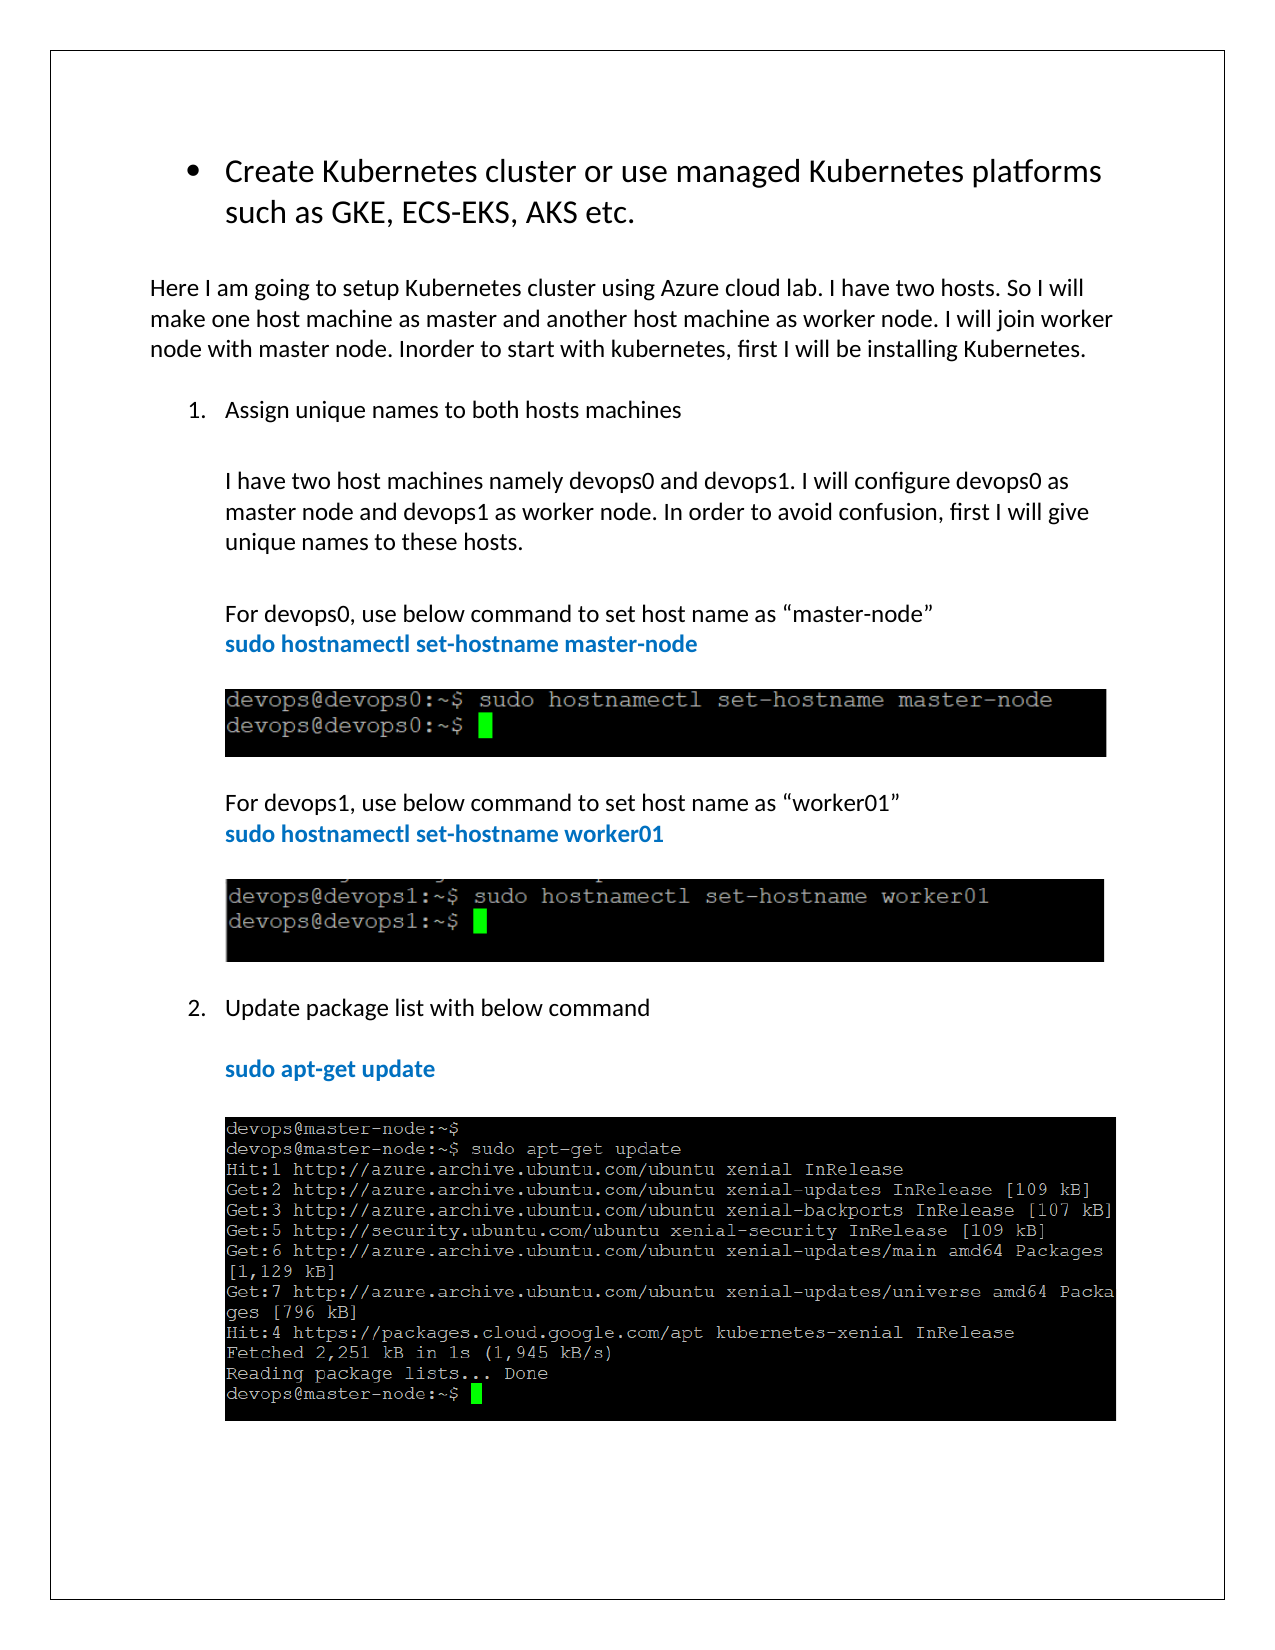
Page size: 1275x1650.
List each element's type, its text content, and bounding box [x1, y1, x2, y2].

list Assign unique names to both hosts machines [187, 394, 1125, 425]
picture [225, 689, 1107, 757]
list sudo hostnamectl set-hostname worker01 [225, 818, 1125, 849]
list sudo hostnamectl set-hostname master-node [225, 628, 1125, 659]
list Update package list with below command [187, 992, 1125, 1023]
list For devops0, use below command to set host name as “master-node” [225, 598, 1125, 628]
list sudo apt-get update [225, 1053, 1125, 1084]
list Create Kubernetes cluster or use managed Kubernetes platforms such as GKE, ECS-EKS, AKS etc. [187, 150, 1125, 231]
list I have two host machines namely devops0 and devops1. I will configure devops0 as master node and devops1 as worker node. In order to avoid confusion, first I will give unique names to these hosts. [225, 466, 1125, 557]
list For devops1, use below command to set host name as “worker01” [225, 788, 1125, 818]
picture [225, 1114, 1117, 1421]
picture [225, 879, 1105, 962]
text Here I am going to setup Kubernetes cluster using Azure cloud lab. I have two hosts. So I will make one host machine as master and another host machine as worker node. I will join worker node with master node. Inorder to start with kubernetes, first I will be installing Kubernetes. [150, 272, 1125, 364]
